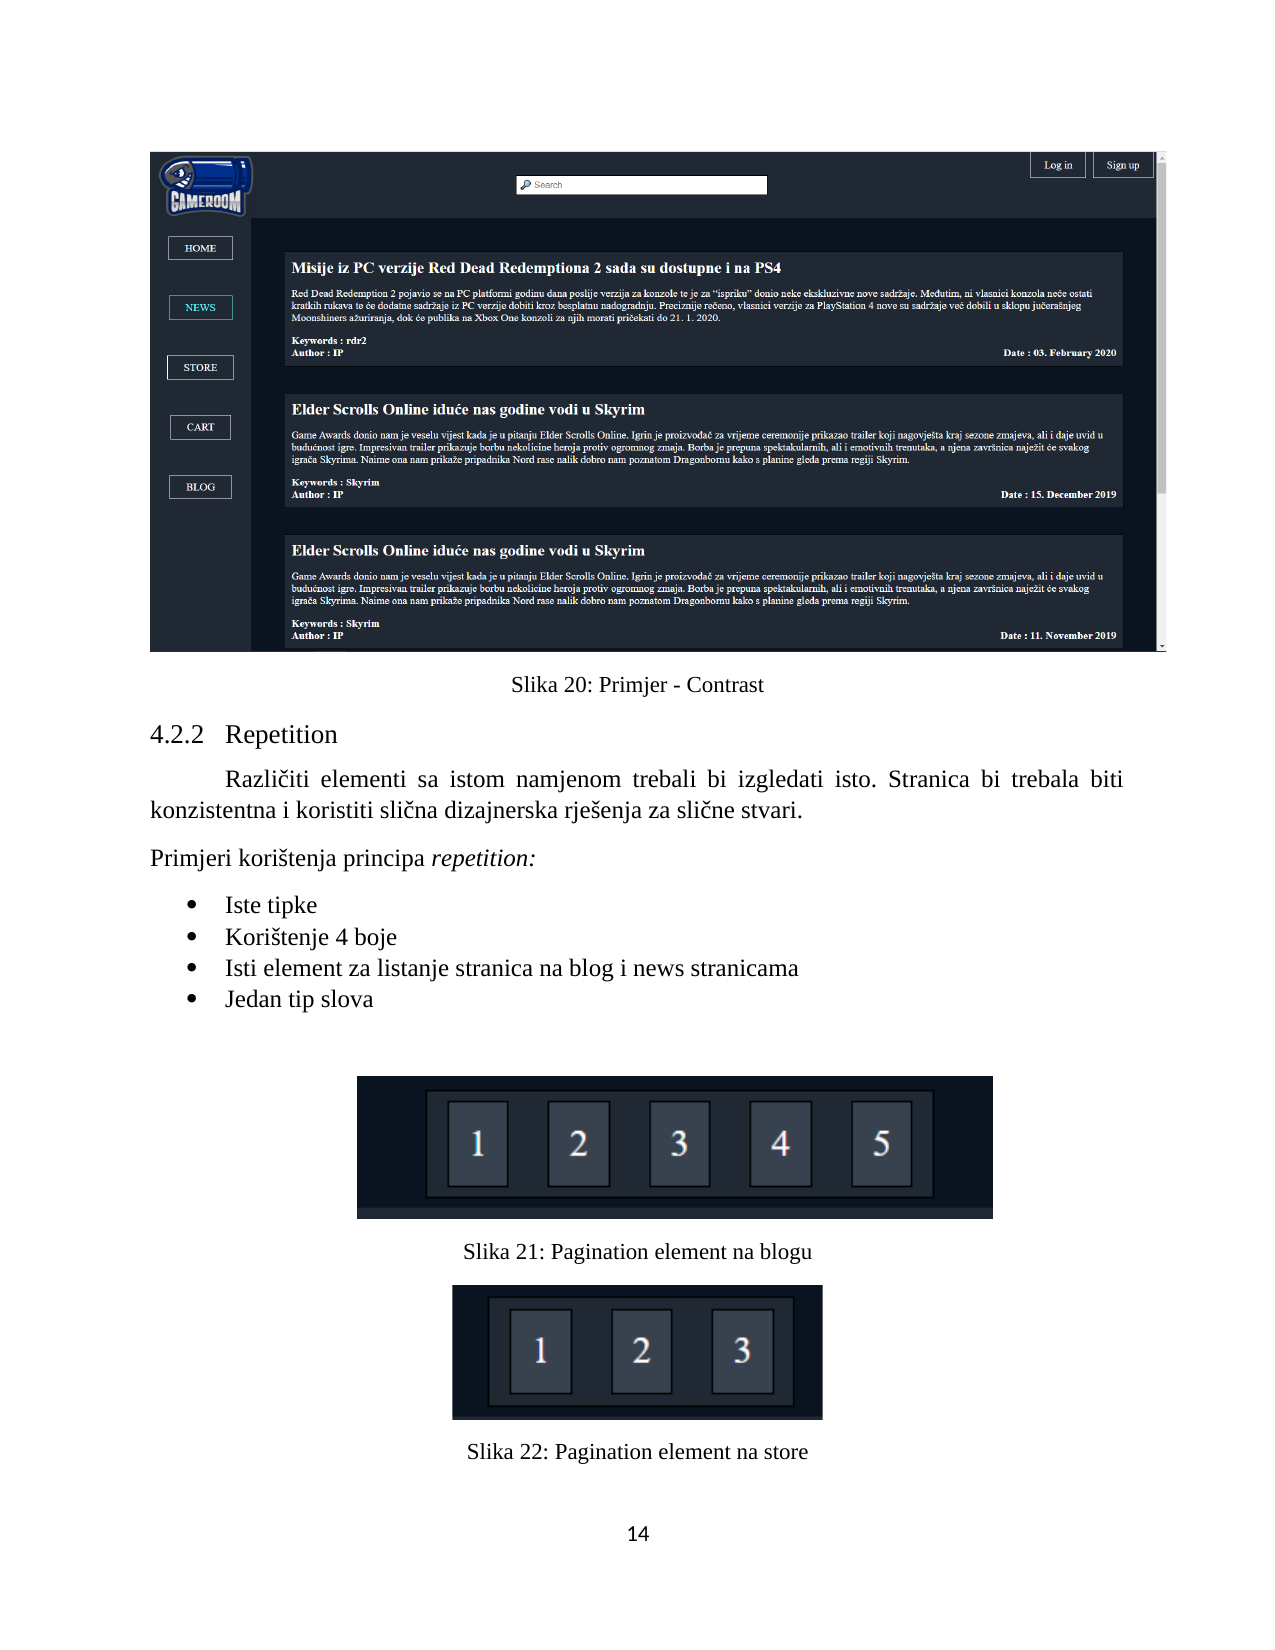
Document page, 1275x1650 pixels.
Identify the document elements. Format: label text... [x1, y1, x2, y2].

text Različiti elementi sa istom namjenom trebali bi izgledati isto. Stranica bi trebala biti konzistentna i koristiti slična dizajnerska rješenja za slične stvari. [150, 764, 1125, 824]
picture [452, 1285, 823, 1420]
list Jedan tip slova [187, 984, 1125, 1012]
list Iste tipke [187, 891, 1125, 919]
text Slika 22: Pagination element na store [150, 1438, 1125, 1464]
list Isti element za listanje stranica na blog i news stranicama [187, 953, 1125, 981]
list Korištenje 4 boje [187, 922, 1125, 950]
picture [150, 150, 1167, 652]
text Slika 21: Pagination element na blogu [150, 1238, 1125, 1264]
text Slika 20: Primjer - Contrast [150, 671, 1125, 697]
picture [357, 1076, 993, 1219]
text Primjeri korištenja principa repetition: [150, 843, 1125, 872]
subtitle Repetition [150, 718, 1125, 749]
